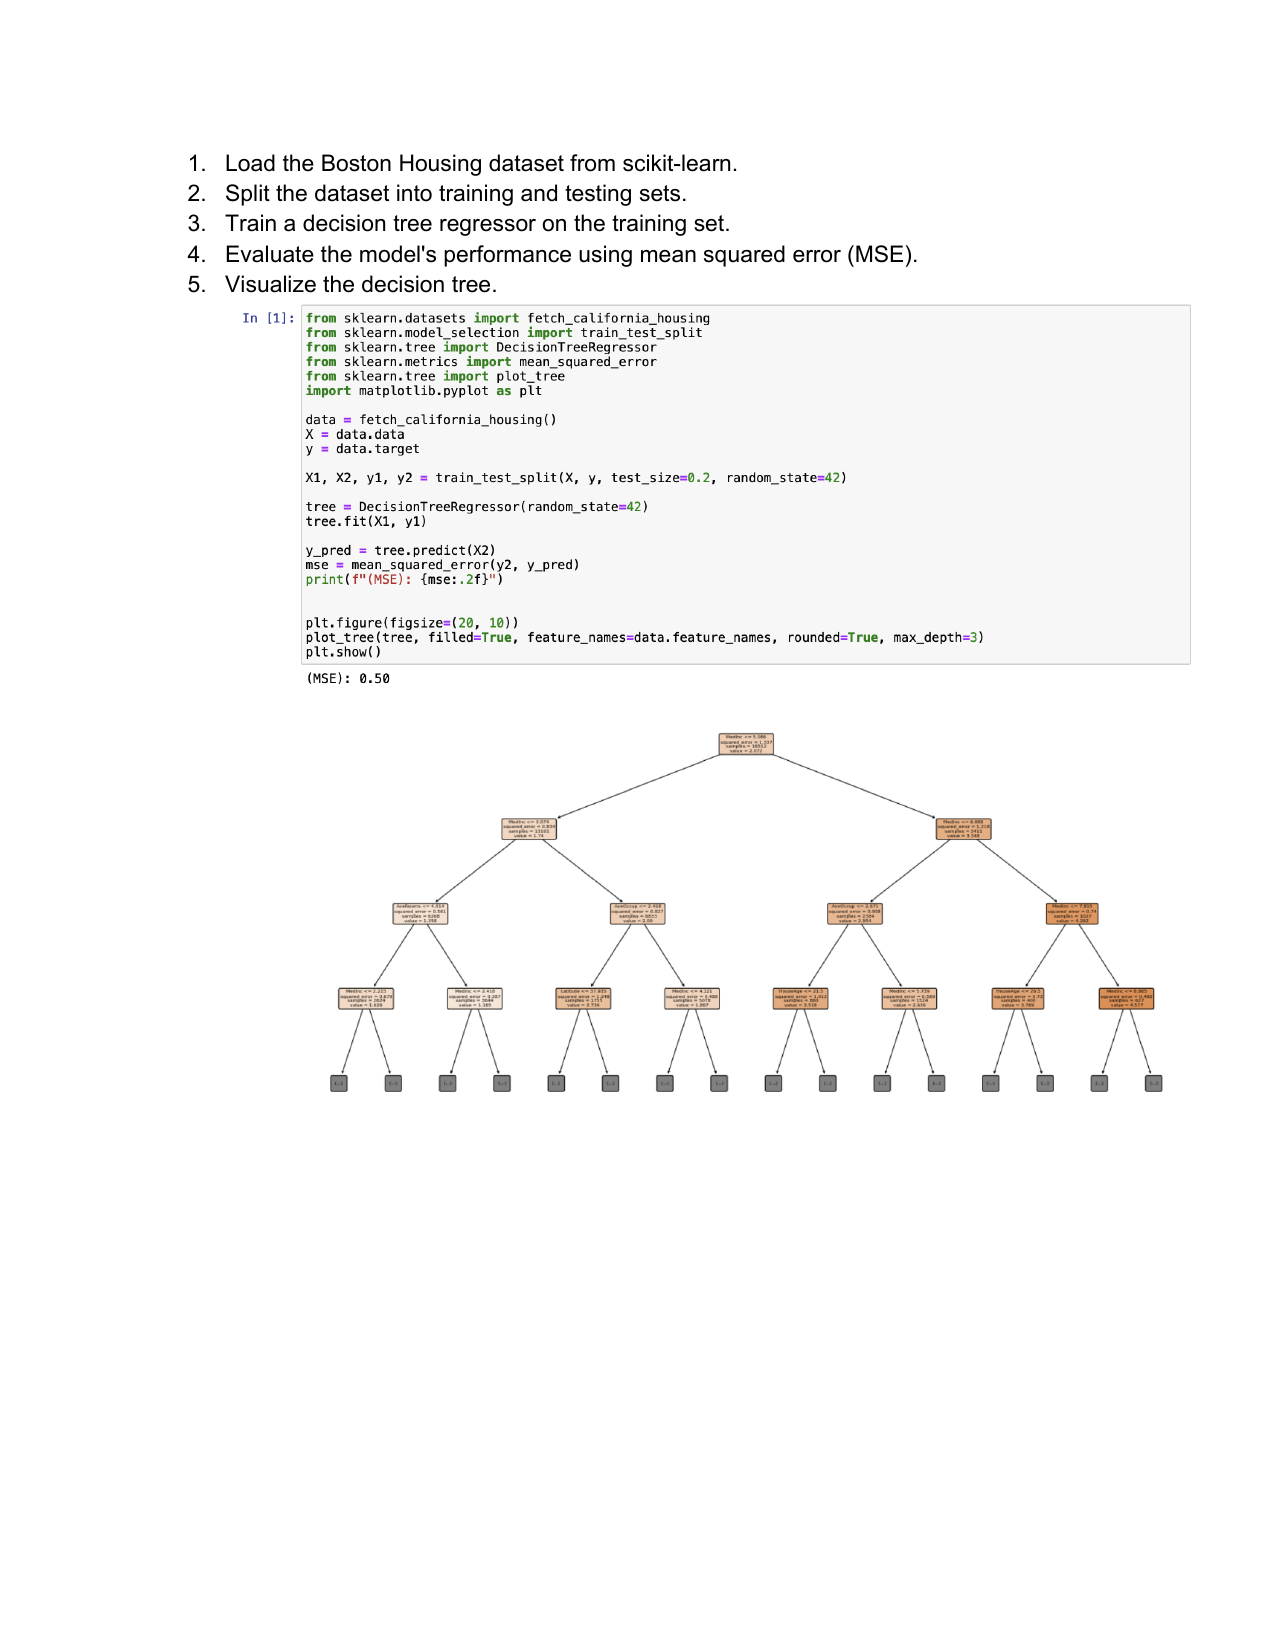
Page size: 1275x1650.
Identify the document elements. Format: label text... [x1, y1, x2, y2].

list Train a decision tree regressor on the training set. [187, 210, 1125, 237]
list Evaluate the model's performance using mean squared error (MSE). [187, 241, 1125, 267]
list Load the Boston Housing dataset from scikit-learn. [187, 150, 1125, 176]
list Split the dataset into training and testing sets. [187, 180, 1125, 207]
picture [225, 301, 1200, 1116]
